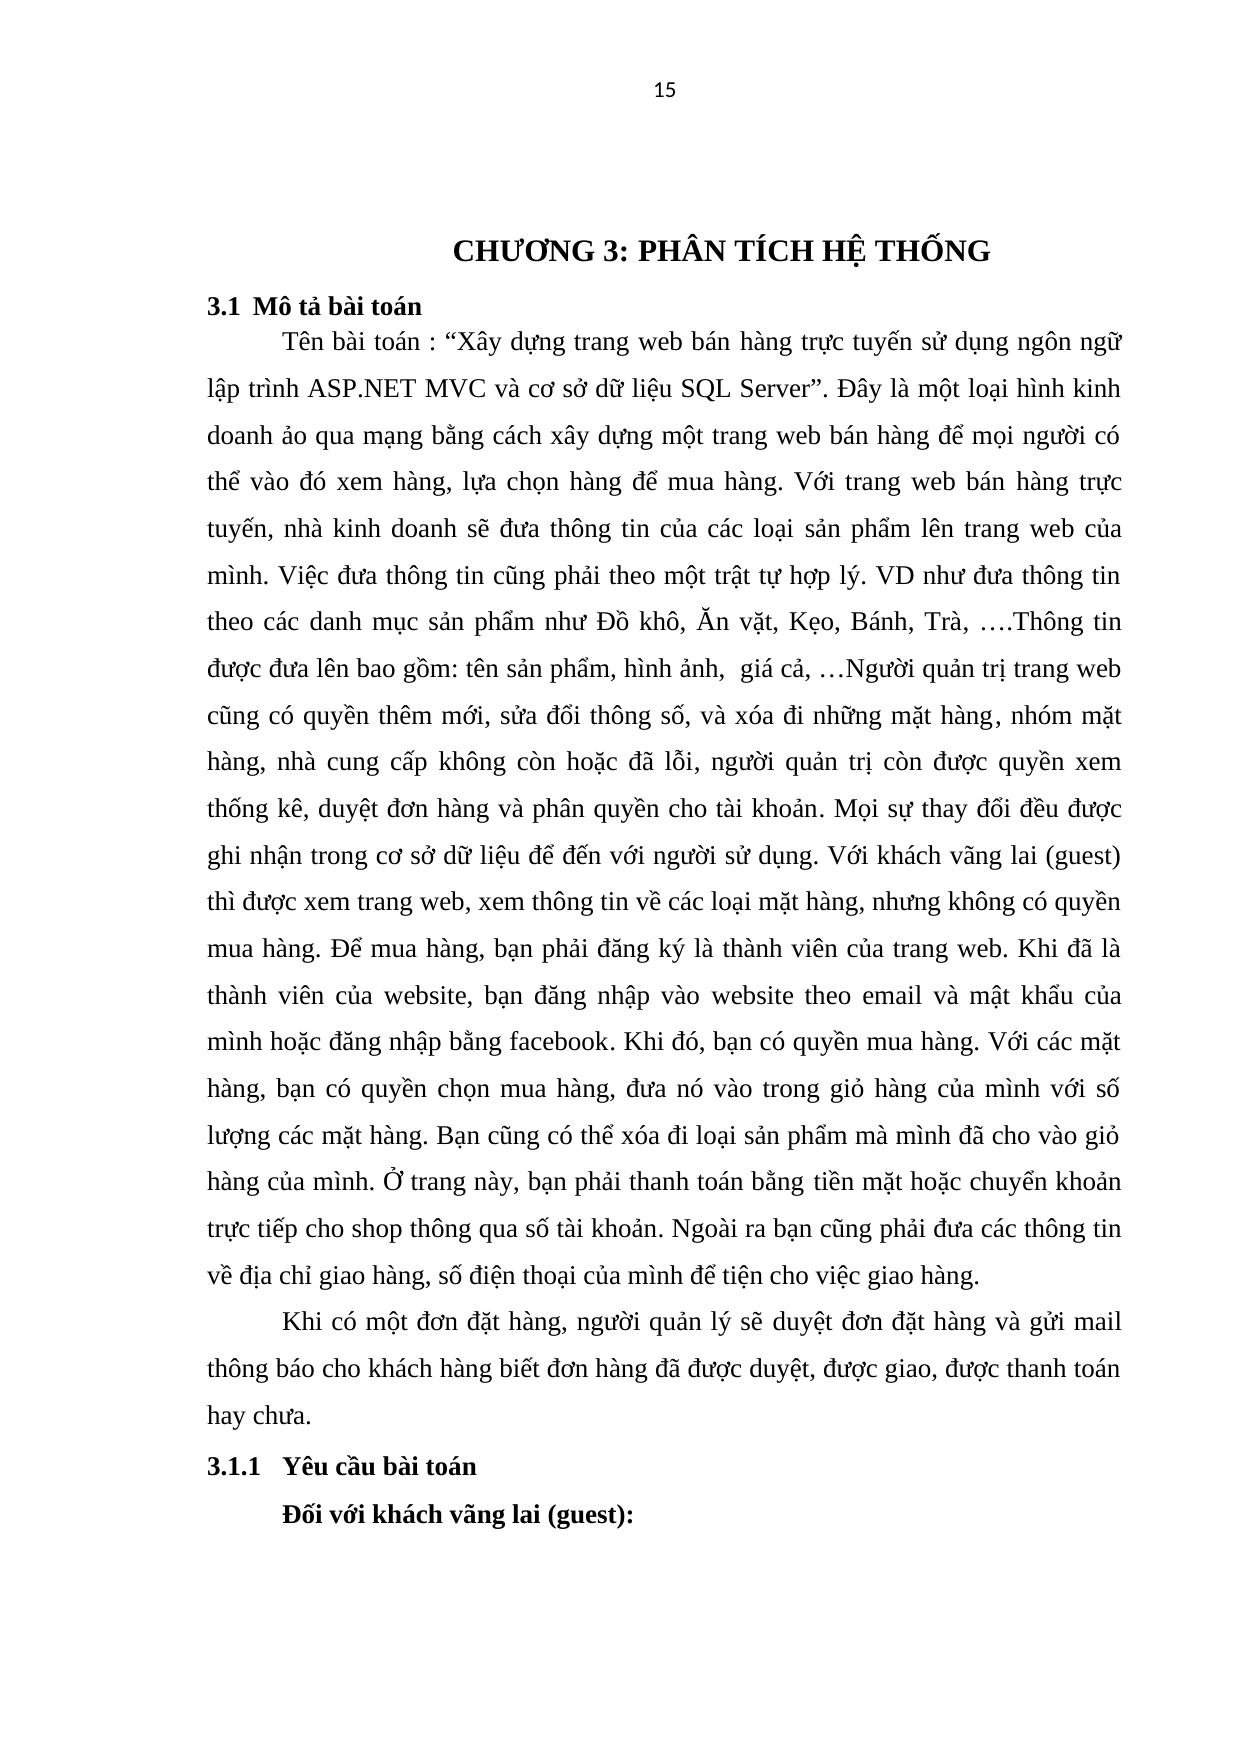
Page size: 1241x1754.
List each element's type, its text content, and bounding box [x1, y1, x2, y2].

text Tên bài toán : “Xây dựng trang web bán hàng trực tuyến sử dụng ngôn ngữ lập trình ASP.NET MVC và cơ sở dữ liệu SQL Server”. Đây là một loại hình kinh doanh ảo qua mạng bằng cách xây dựng một trang web bán hàng để mọi người có thể vào đó xem hàng, lựa chọn hàng để mua hàng. Với trang web bán hàng trực tuyến, nhà kinh doanh sẽ đưa thông tin của các loại sản phẩm lên trang web của mình. Việc đưa thông tin cũng phải theo một trật tự hợp lý. VD như đưa thông tin theo các danh mục sản phẩm như Đồ khô, Ăn vặt, Kẹo, Bánh, Trà, ….Thông tin được đưa lên bao gồm: tên sản phẩm, hình ảnh, giá cả, …Người quản trị trang web cũng có quyền thêm mới, sửa đổi thông số, và xóa đi những mặt hàng, nhóm mặt hàng, nhà cung cấp không còn hoặc đã lỗi, người quản trị còn được quyền xem thống kê, duyệt đơn hàng và phân quyền cho tài khoản. Mọi sự thay đổi đều được ghi nhận trong cơ sở dữ liệu để đến với người sử dụng. Với khách vãng lai (guest) thì được xem trang web, xem thông tin về các loại mặt hàng, nhưng không có quyền mua hàng. Để mua hàng, bạn phải đăng ký là thành viên của trang web. Khi đã là thành viên của website, bạn đăng nhập vào website theo email và mật khẩu của mình hoặc đăng nhập bằng facebook. Khi đó, bạn có quyền mua hàng. Với các mặt hàng, bạn có quyền chọn mua hàng, đưa nó vào trong giỏ hàng của mình với số lượng các mặt hàng. Bạn cũng có thể xóa đi loại sản phẩm mà mình đã cho vào giỏ hàng của mình. Ở trang này, bạn phải thanh toán bằng tiền mặt hoặc chuyển khoản trực tiếp cho shop thông qua số tài khoản. Ngoài ra bạn cũng phải đưa các thông tin về địa chỉ giao hàng, số điện thoại của mình để tiện cho việc giao hàng. [207, 326, 1122, 1290]
subtitle PHÂN TÍCH HỆ THỐNG [321, 232, 1122, 268]
subtitle Yêu cầu bài toán [207, 1450, 1122, 1481]
subtitle Mô tả bài toán [207, 290, 1122, 321]
text Khi có một đơn đặt hàng, người quản lý sẽ duyệt đơn đặt hàng và gửi mail thông báo cho khách hàng biết đơn hàng đã được duyệt, được giao, được thanh toán hay chưa. [207, 1306, 1122, 1430]
text Đối với khách vãng lai (guest): [207, 1498, 1122, 1529]
